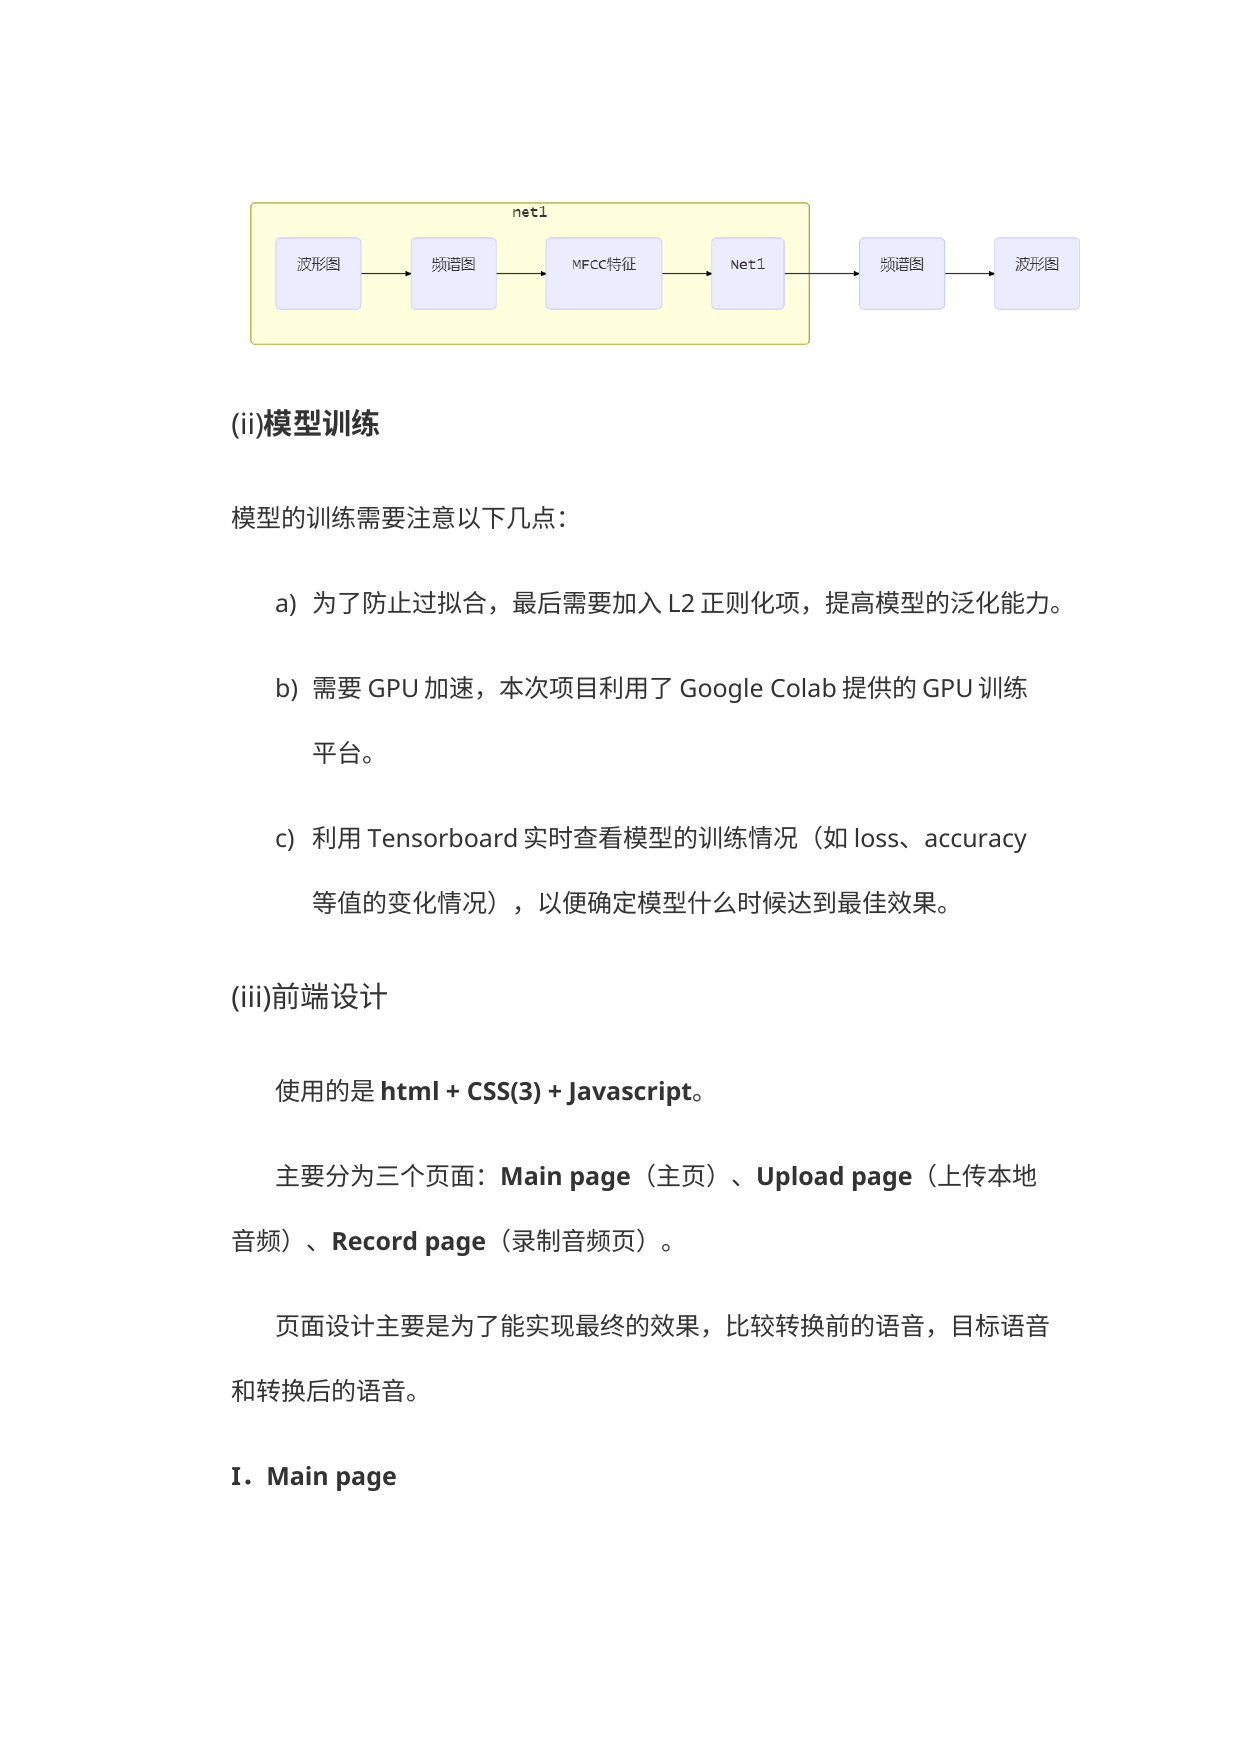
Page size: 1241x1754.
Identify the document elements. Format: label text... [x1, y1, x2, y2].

text I．Main page [187, 1442, 1053, 1507]
text (ii)模型训练 [231, 387, 1053, 454]
list 需要GPU加速，本次项目利用了Google Colab提供的GPU训练平台。 [275, 654, 1053, 784]
list 为了防止过拟合，最后需要加入L2正则化项，提高模型的泛化能力。 [275, 569, 1053, 634]
list 利用Tensorboard实时查看模型的训练情况（如loss、accuracy等值的变化情况），以便确定模型什么时候达到最佳效果。 [275, 804, 1053, 934]
text 页面设计主要是为了能实现最终的效果，比较转换前的语音，目标语音和转换后的语音。 [231, 1292, 1053, 1422]
text (iii)前端设计 [231, 963, 1053, 1028]
picture [231, 162, 1097, 387]
text 主要分为三个页面：Main page（主页）、Upload page（上传本地音频）、Record page（录制音频页）。 [231, 1142, 1053, 1272]
text 使用的是html + CSS(3) + Javascript。 [231, 1057, 1053, 1122]
text 模型的训练需要注意以下几点： [187, 484, 1053, 549]
